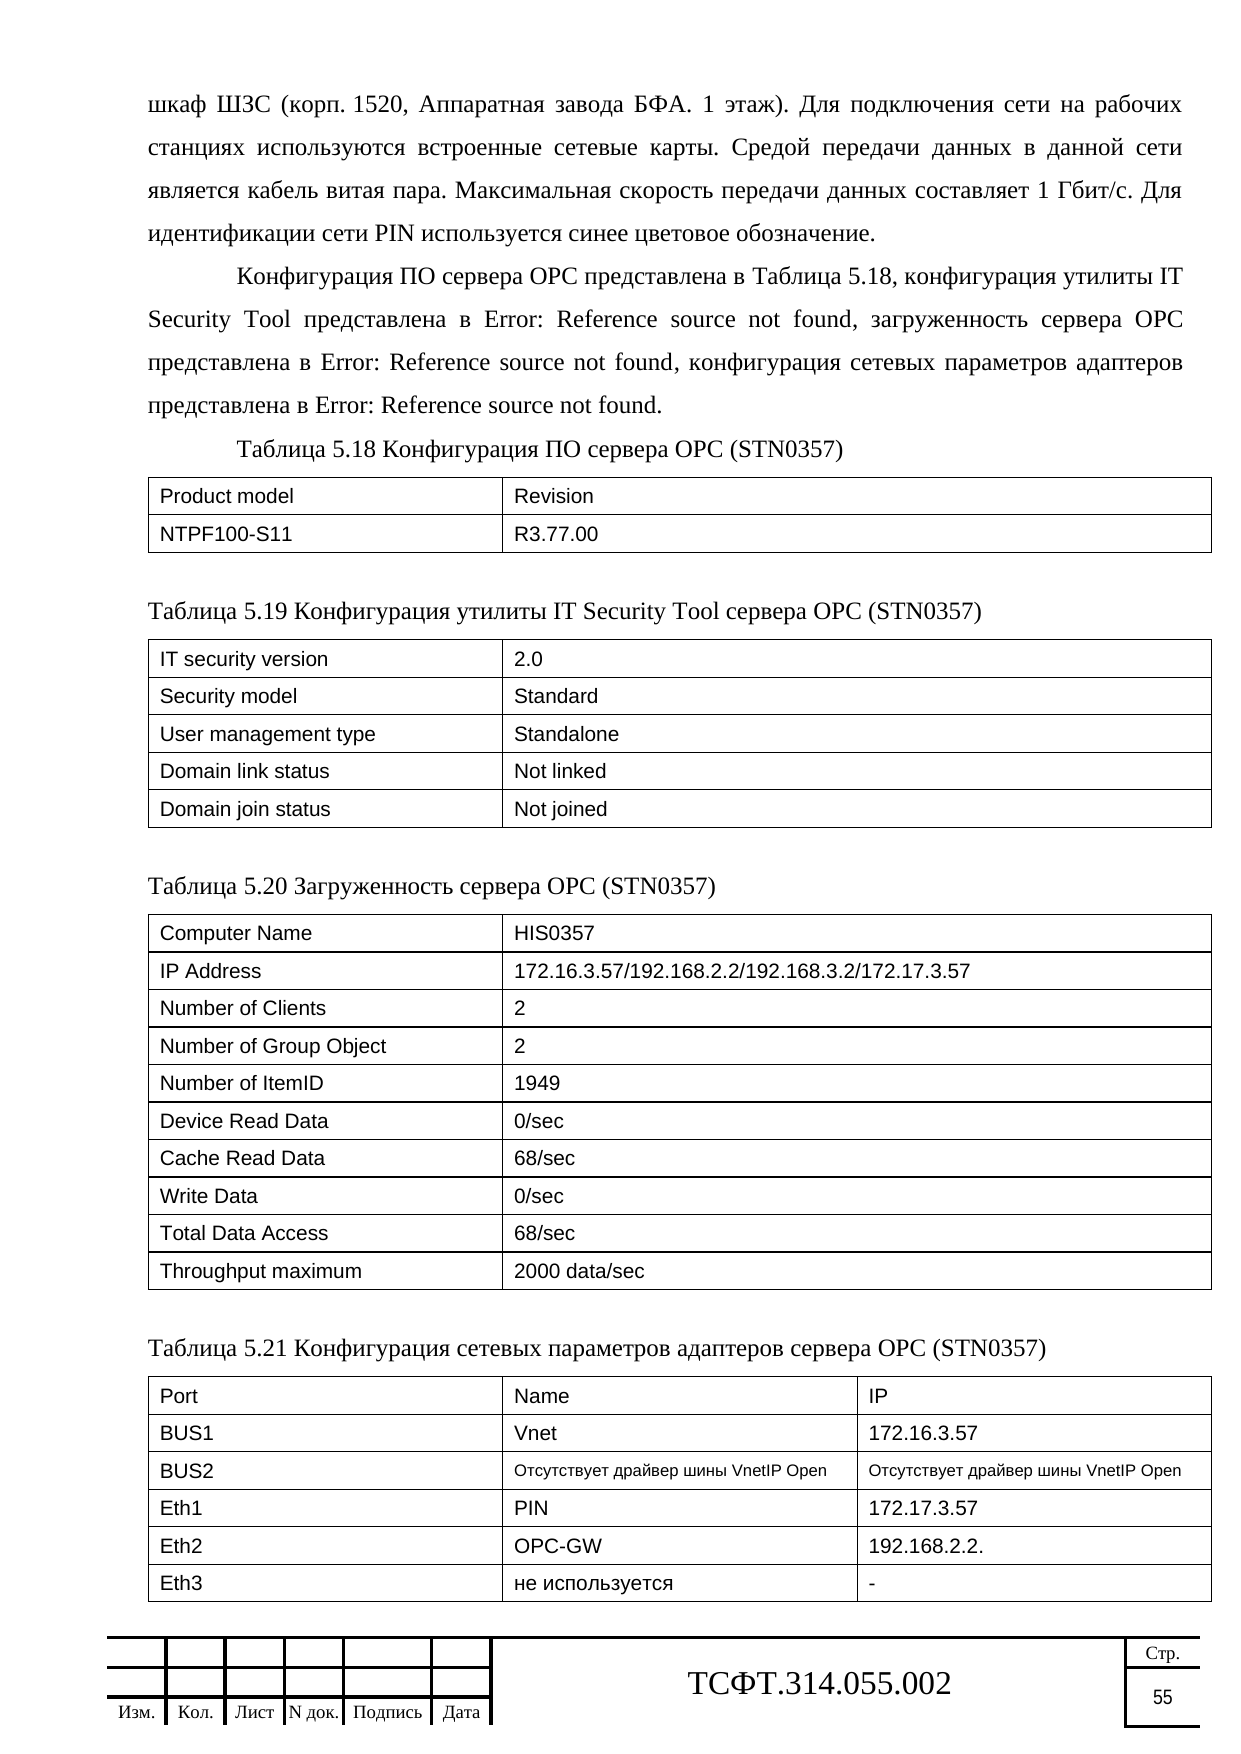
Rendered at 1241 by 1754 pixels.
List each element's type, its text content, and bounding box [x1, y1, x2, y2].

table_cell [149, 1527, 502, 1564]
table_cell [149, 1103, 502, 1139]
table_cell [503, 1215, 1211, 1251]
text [148, 89, 1183, 247]
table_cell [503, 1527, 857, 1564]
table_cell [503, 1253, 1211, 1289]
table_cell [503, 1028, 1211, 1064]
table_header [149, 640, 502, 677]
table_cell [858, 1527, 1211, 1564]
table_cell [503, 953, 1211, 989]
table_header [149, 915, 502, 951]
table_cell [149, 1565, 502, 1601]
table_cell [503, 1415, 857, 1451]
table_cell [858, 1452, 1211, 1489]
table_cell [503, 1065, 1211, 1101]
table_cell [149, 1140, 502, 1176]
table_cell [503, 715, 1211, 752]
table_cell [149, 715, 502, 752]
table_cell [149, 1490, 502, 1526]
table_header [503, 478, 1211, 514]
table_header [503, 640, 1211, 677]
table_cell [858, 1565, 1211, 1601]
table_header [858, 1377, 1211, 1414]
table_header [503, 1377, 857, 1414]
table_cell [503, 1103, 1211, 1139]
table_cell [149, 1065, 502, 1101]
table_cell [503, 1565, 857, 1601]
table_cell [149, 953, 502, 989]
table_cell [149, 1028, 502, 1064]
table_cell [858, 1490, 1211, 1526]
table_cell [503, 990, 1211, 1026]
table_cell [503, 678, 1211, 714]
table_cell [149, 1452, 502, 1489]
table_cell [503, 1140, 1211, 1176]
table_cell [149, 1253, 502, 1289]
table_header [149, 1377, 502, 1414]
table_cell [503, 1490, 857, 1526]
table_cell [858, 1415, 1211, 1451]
table_header Product model [149, 478, 502, 514]
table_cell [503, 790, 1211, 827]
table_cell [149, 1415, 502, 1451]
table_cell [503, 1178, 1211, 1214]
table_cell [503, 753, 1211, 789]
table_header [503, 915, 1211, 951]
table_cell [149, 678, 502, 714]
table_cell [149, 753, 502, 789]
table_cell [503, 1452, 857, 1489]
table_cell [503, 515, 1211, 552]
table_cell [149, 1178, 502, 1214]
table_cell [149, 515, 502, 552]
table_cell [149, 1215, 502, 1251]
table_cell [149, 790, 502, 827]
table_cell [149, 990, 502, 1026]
